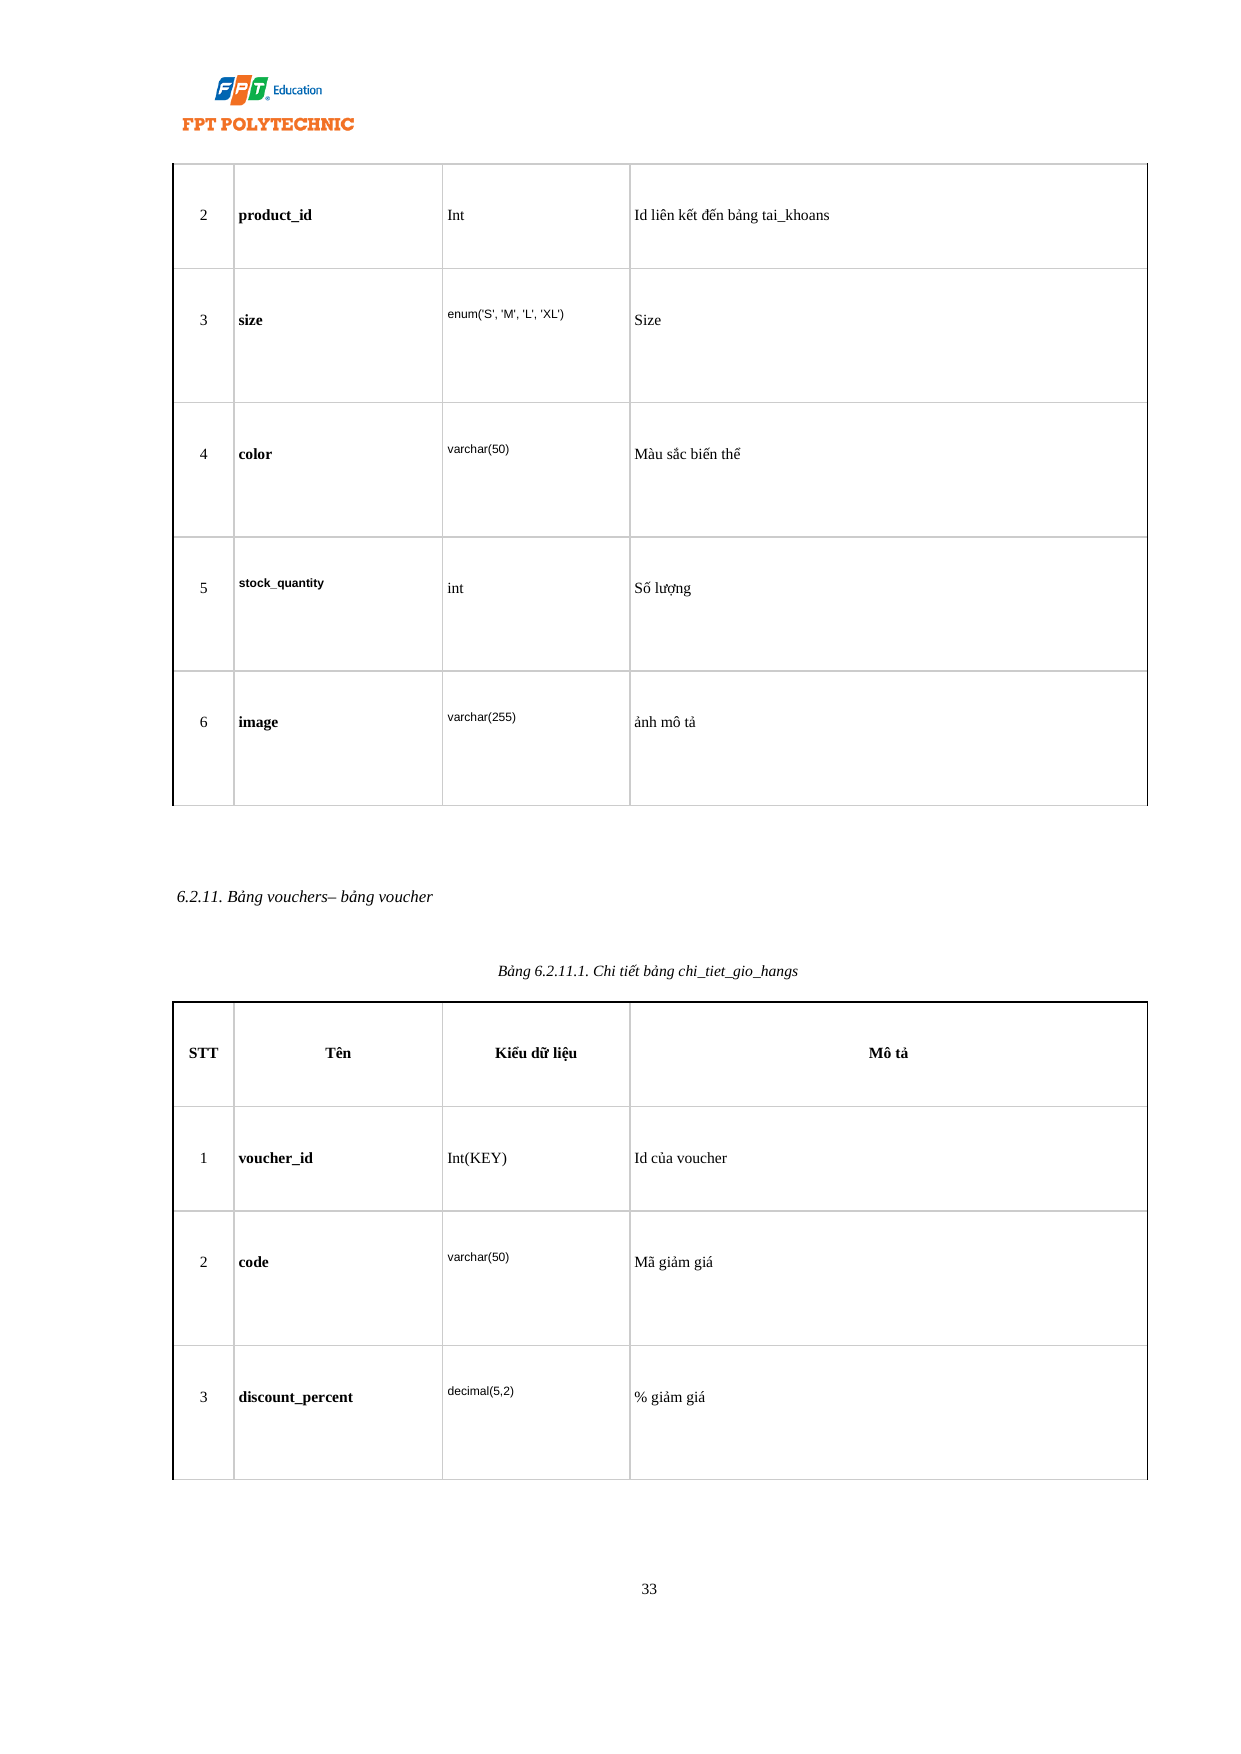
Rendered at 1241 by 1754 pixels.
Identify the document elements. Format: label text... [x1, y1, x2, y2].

table_cell size [235, 269, 442, 402]
table_cell Int(KEY) [443, 1107, 629, 1210]
table_cell Id của voucher [631, 1107, 1147, 1210]
table_cell stock_quantity [235, 538, 442, 670]
table_header STT [174, 1003, 233, 1106]
table_cell 4 [174, 403, 233, 536]
table_cell product_id [235, 165, 442, 268]
table_header Tên [235, 1003, 442, 1106]
table_header Kiểu dữ liệu [443, 1003, 629, 1106]
table_cell % giảm giá [631, 1346, 1147, 1479]
table_cell discount_percent [235, 1346, 442, 1479]
table_cell 6 [174, 672, 233, 805]
table_cell 2 [174, 165, 233, 268]
table_cell Số lượng [631, 538, 1147, 670]
table_cell Int [443, 165, 629, 268]
table_cell Màu sắc biến thể [631, 403, 1147, 536]
table_cell 2 [174, 1212, 233, 1344]
table_cell Mã giảm giá [631, 1212, 1147, 1344]
table_cell code [235, 1212, 442, 1344]
table_cell 5 [174, 538, 233, 670]
picture [177, 75, 360, 133]
table_cell decimal(5,2) [443, 1346, 629, 1479]
subtitle Bảng 6.2.11.1. Chi tiết bảng chi_tiet_gio_hangs [177, 948, 1122, 979]
subtitle 6.2.11. Bảng vouchers– bảng voucher [177, 873, 1122, 907]
table_cell image [235, 672, 442, 805]
table_cell Id liên kết đến bảng tai_khoans [631, 165, 1147, 268]
table_cell Size [631, 269, 1147, 402]
table_cell 3 [174, 1346, 233, 1479]
table_cell varchar(50) [443, 403, 629, 536]
table_header Mô tả [631, 1003, 1147, 1106]
table_cell 3 [174, 269, 233, 402]
table_cell varchar(50) [443, 1212, 629, 1344]
table_cell enum('S', 'M', 'L', 'XL') [443, 269, 629, 402]
table_cell ảnh mô tả [631, 672, 1147, 805]
table_cell color [235, 403, 442, 536]
table_cell varchar(255) [443, 672, 629, 805]
table_cell int [443, 538, 629, 670]
table_cell voucher_id [235, 1107, 442, 1210]
table_cell 1 [174, 1107, 233, 1210]
